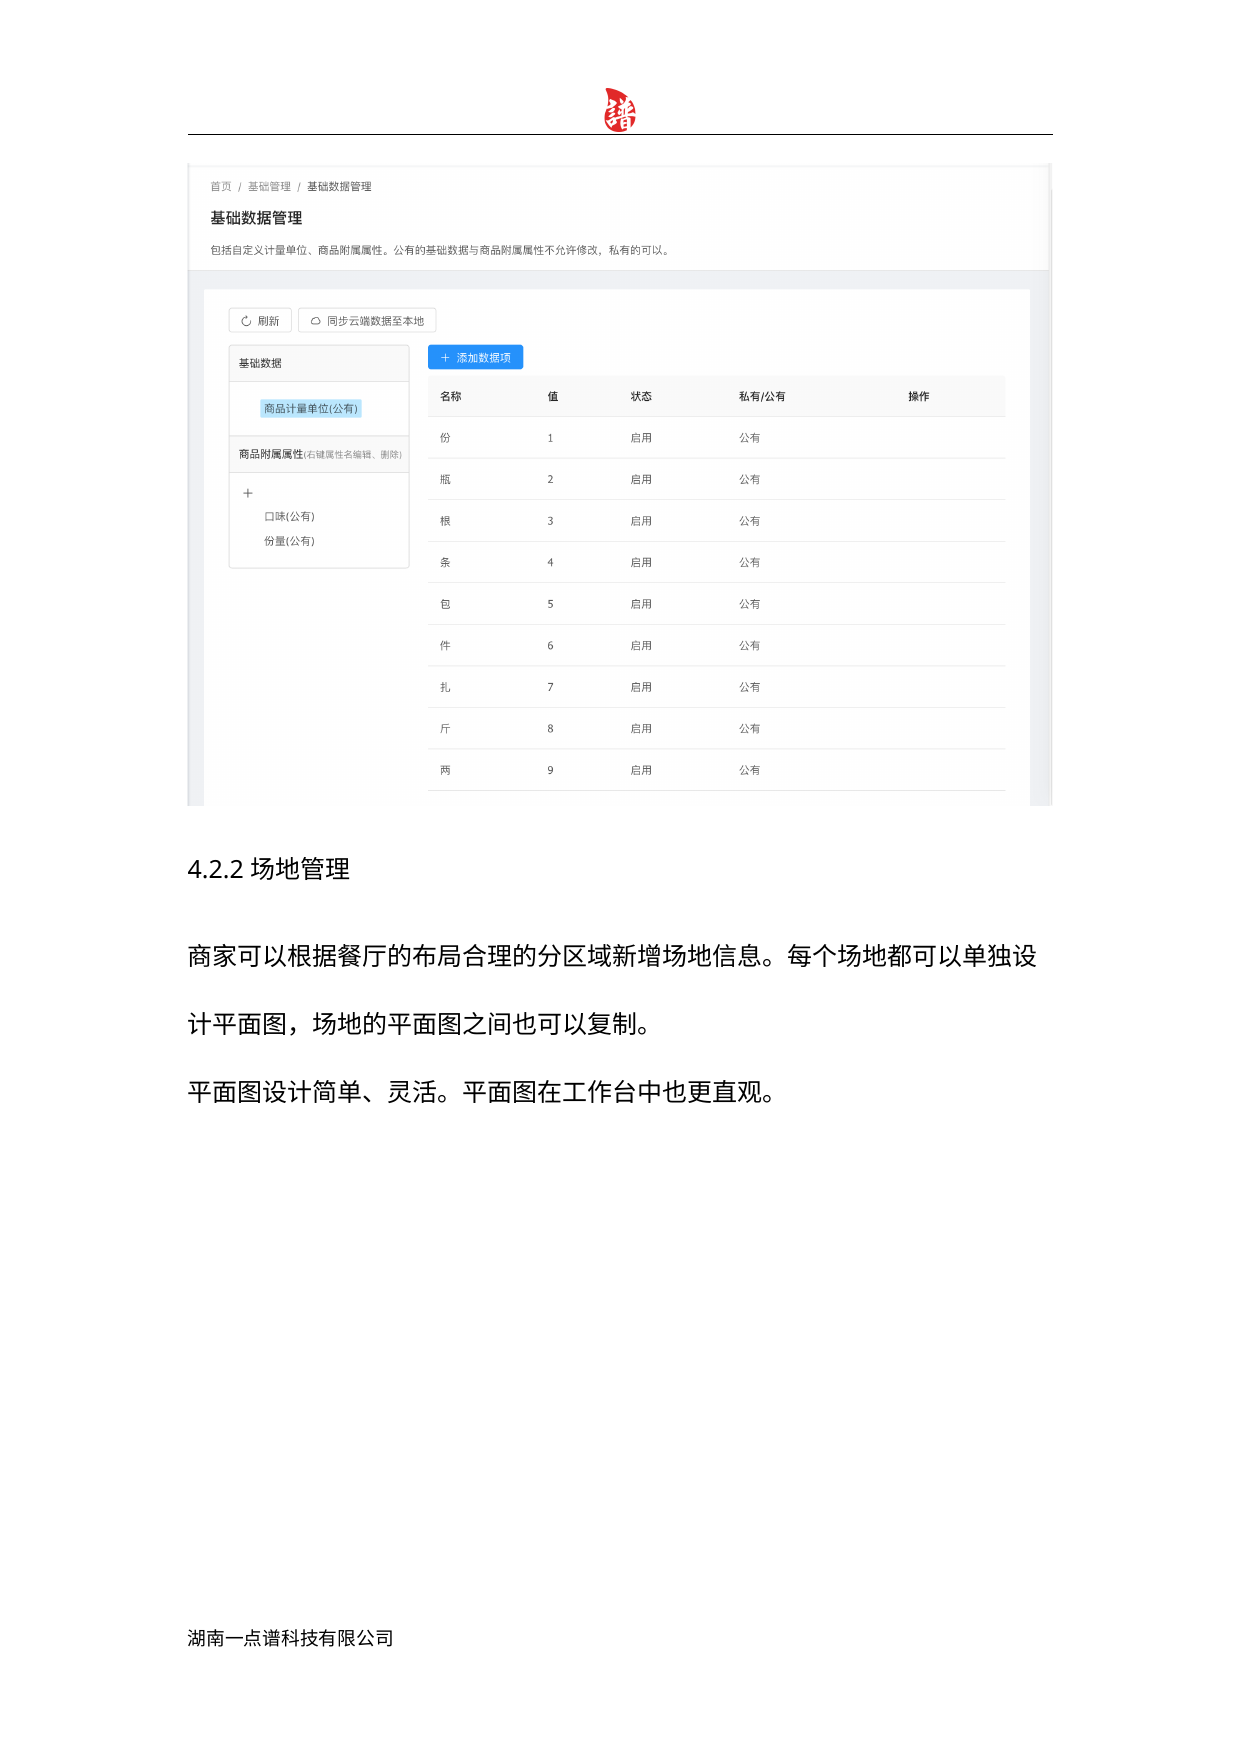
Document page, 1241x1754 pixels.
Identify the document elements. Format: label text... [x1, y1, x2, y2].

picture [187, 163, 1053, 806]
text 商家可以根据餐厅的布局合理的分区域新增场地信息。每个场地都可以单独设计平面图，场地的平面图之间也可以复制。 [187, 921, 1053, 1056]
text 平面图设计简单、灵活。平面图在工作台中也更直观。 [187, 1056, 1053, 1124]
picture [598, 88, 642, 132]
subtitle 4.2.2 场地管理 [187, 834, 1053, 902]
